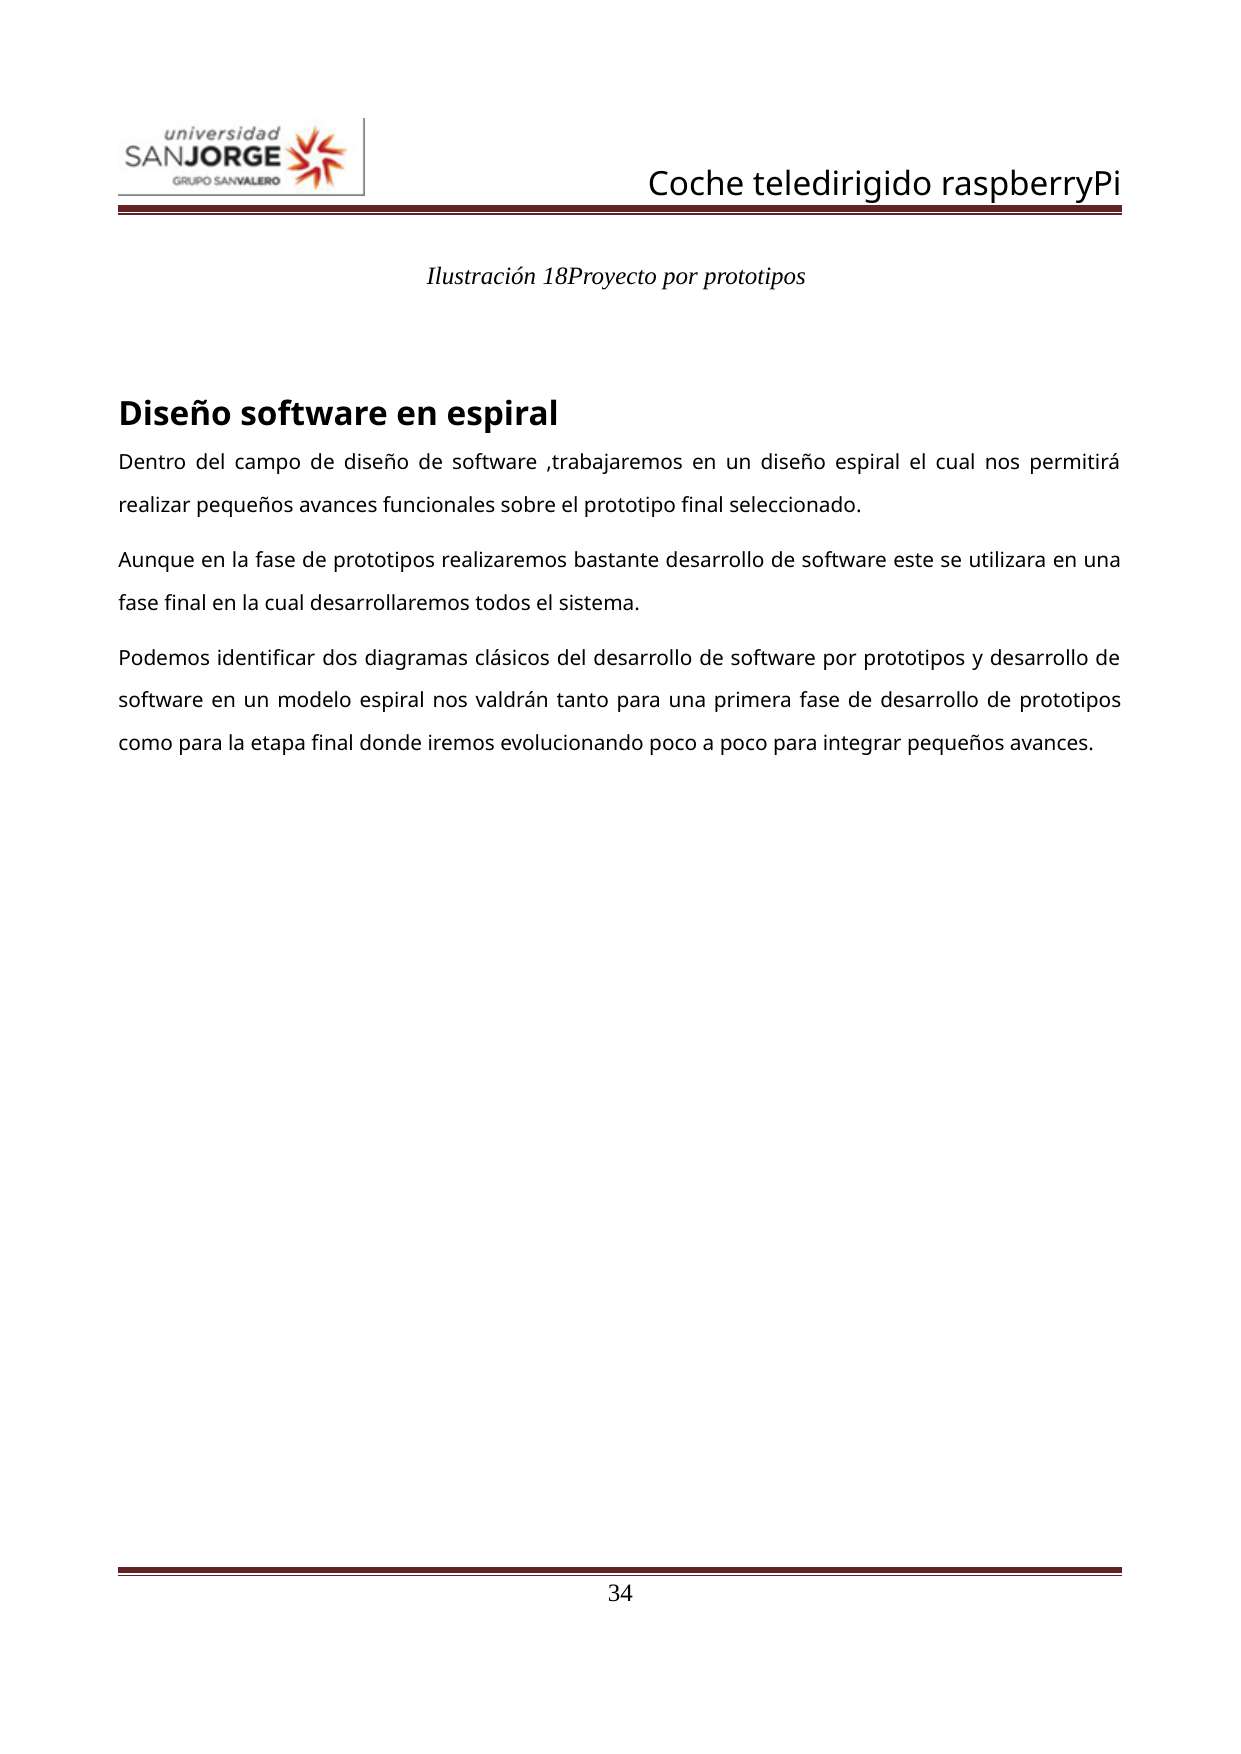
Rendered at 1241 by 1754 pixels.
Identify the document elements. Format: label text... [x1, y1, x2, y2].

text Podemos identificar dos diagramas clásicos del desarrollo de software por prototipos y desarrollo de software en un modelo espiral nos valdrán tanto para una primera fase de desarrollo de prototipos como para la etapa final donde iremos evolucionando poco a poco para integrar pequeños avances. [118, 643, 1122, 757]
picture [118, 118, 365, 196]
text Dentro del campo de diseño de software ,trabajaremos en un diseño espiral el cual nos permitirá realizar pequeños avances funcionales sobre el prototipo final seleccionado. [118, 447, 1122, 518]
subtitle Diseño software en espiral [118, 389, 1122, 435]
text Aunque en la fase de prototipos realizaremos bastante desarrollo de software este se utilizara en una fase final en la cual desarrollaremos todos el sistema. [118, 545, 1122, 616]
